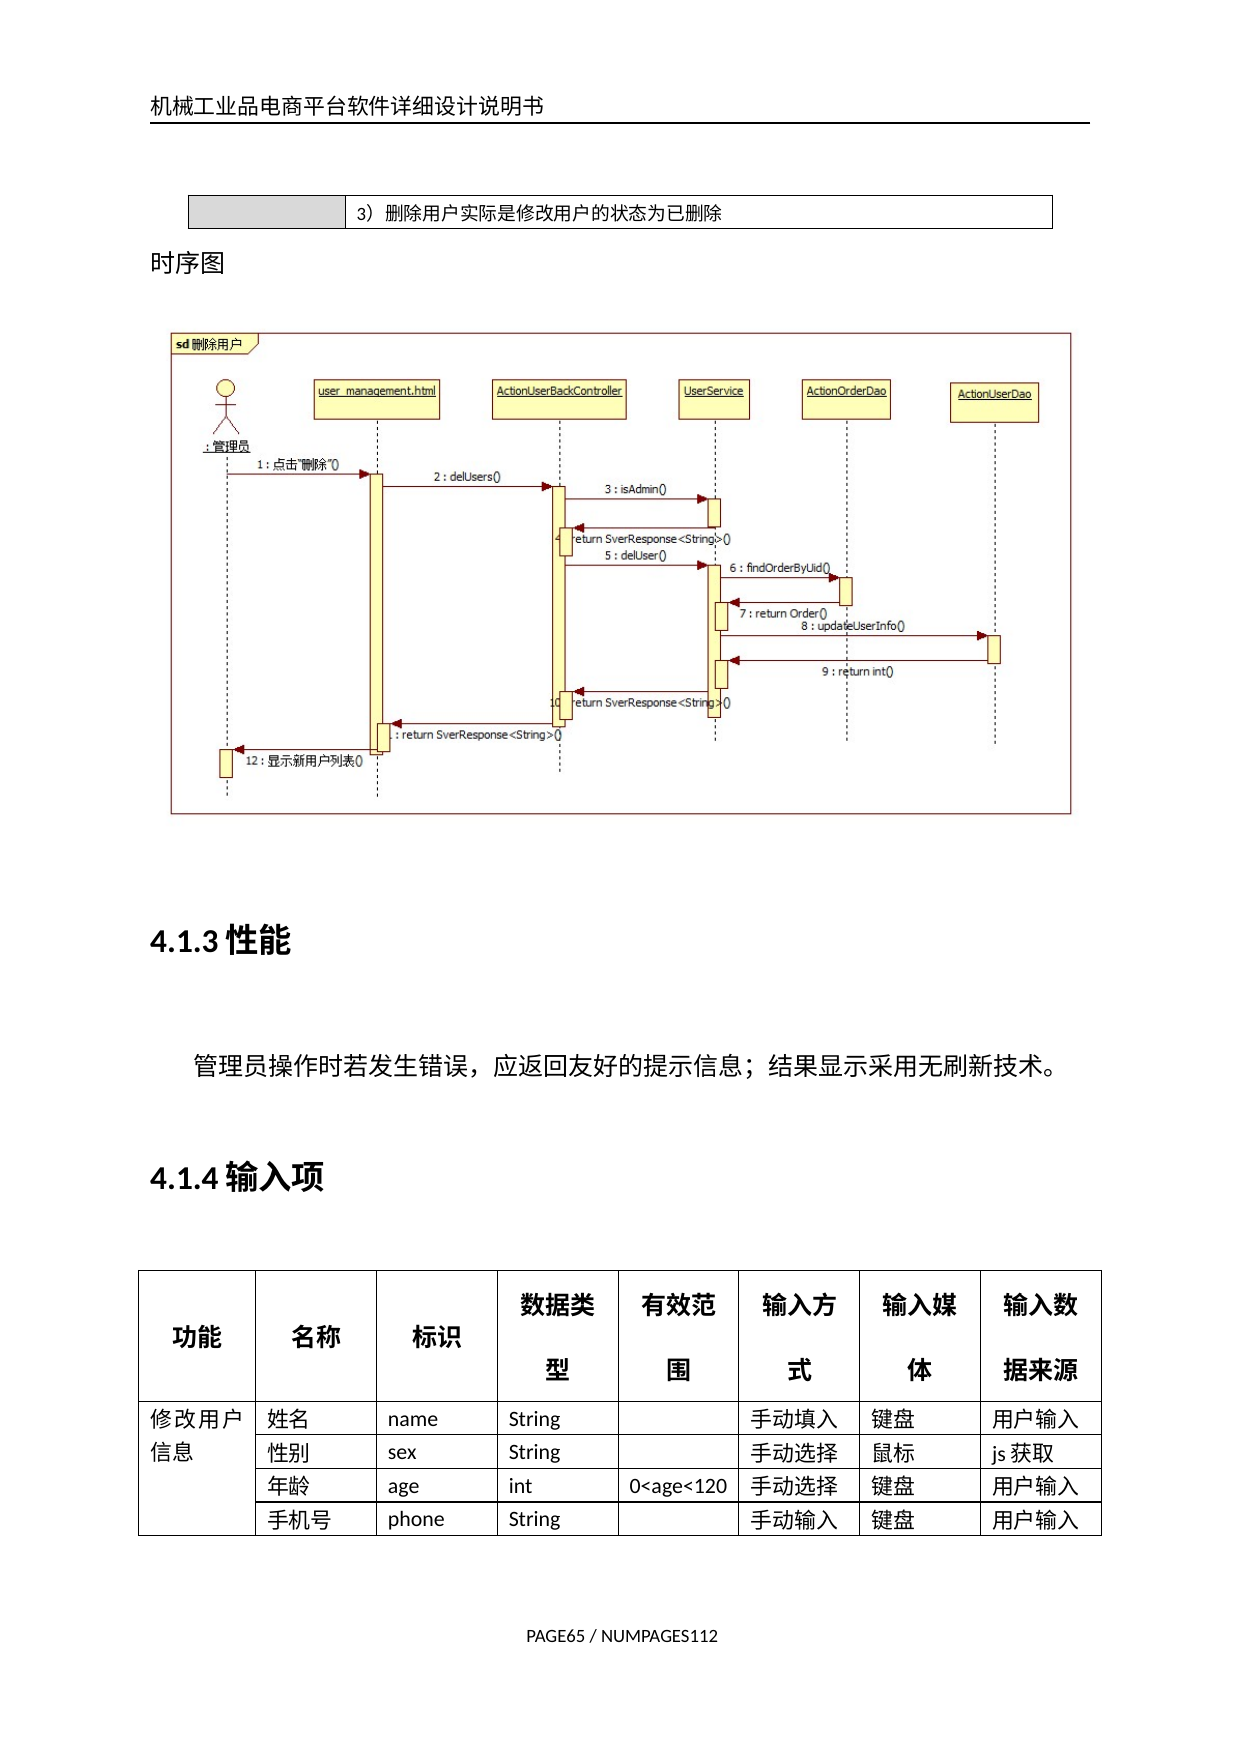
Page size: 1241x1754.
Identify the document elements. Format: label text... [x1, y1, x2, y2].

table_cell 年龄 [256, 1469, 376, 1501]
table_cell [619, 1435, 738, 1468]
text 时序图 [150, 229, 1090, 294]
table_cell 键盘 [860, 1469, 980, 1501]
table_cell 手动填入 [739, 1402, 859, 1434]
table_cell 手动选择 [739, 1469, 859, 1501]
table_cell [619, 1402, 738, 1434]
table_cell 用户输入 [981, 1469, 1101, 1501]
table_cell String [498, 1435, 618, 1468]
table_cell 修改用户信息 [139, 1402, 255, 1535]
table_cell 手动选择 [739, 1435, 859, 1468]
table_cell 用户输入 [981, 1402, 1101, 1434]
table_cell 补充说明 [189, 196, 345, 228]
table_header 功能 [139, 1271, 255, 1401]
picture [150, 312, 1091, 834]
table_cell 键盘 [860, 1402, 980, 1434]
table_header 输入媒体 [860, 1271, 980, 1401]
table_header 数据类型 [498, 1271, 618, 1401]
text 管理员操作时若发生错误，应返回友好的提示信息；结果显示采用无刷新技术。 [150, 1032, 1090, 1097]
table_cell int [498, 1469, 618, 1501]
table_cell 0<age<120 [619, 1469, 738, 1501]
table_cell sex [377, 1435, 497, 1468]
table_cell age [377, 1469, 497, 1501]
table_cell phone [377, 1503, 497, 1535]
table_header 标识 [377, 1271, 497, 1401]
table_cell 鼠标 [860, 1435, 980, 1468]
subtitle 性能 [150, 905, 1090, 970]
table_header 输入数据来源 [981, 1271, 1101, 1401]
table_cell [346, 196, 1052, 228]
table_cell 用户输入 [981, 1503, 1101, 1535]
table_header 有效范围 [619, 1271, 738, 1401]
table_header 名称 [256, 1271, 376, 1401]
table_cell [619, 1503, 738, 1535]
table_cell 手机号 [256, 1503, 376, 1535]
table_cell js获取 [981, 1435, 1101, 1468]
table_cell String [498, 1402, 618, 1434]
subtitle 输入项 [150, 1142, 1090, 1207]
table_cell 姓名 [256, 1402, 376, 1434]
table_cell String [498, 1503, 618, 1535]
table_cell 键盘 [860, 1503, 980, 1535]
table_cell 手动输入 [739, 1503, 859, 1535]
table_cell name [377, 1402, 497, 1434]
table_header 输入方式 [739, 1271, 859, 1401]
table_cell 性别 [256, 1435, 376, 1468]
